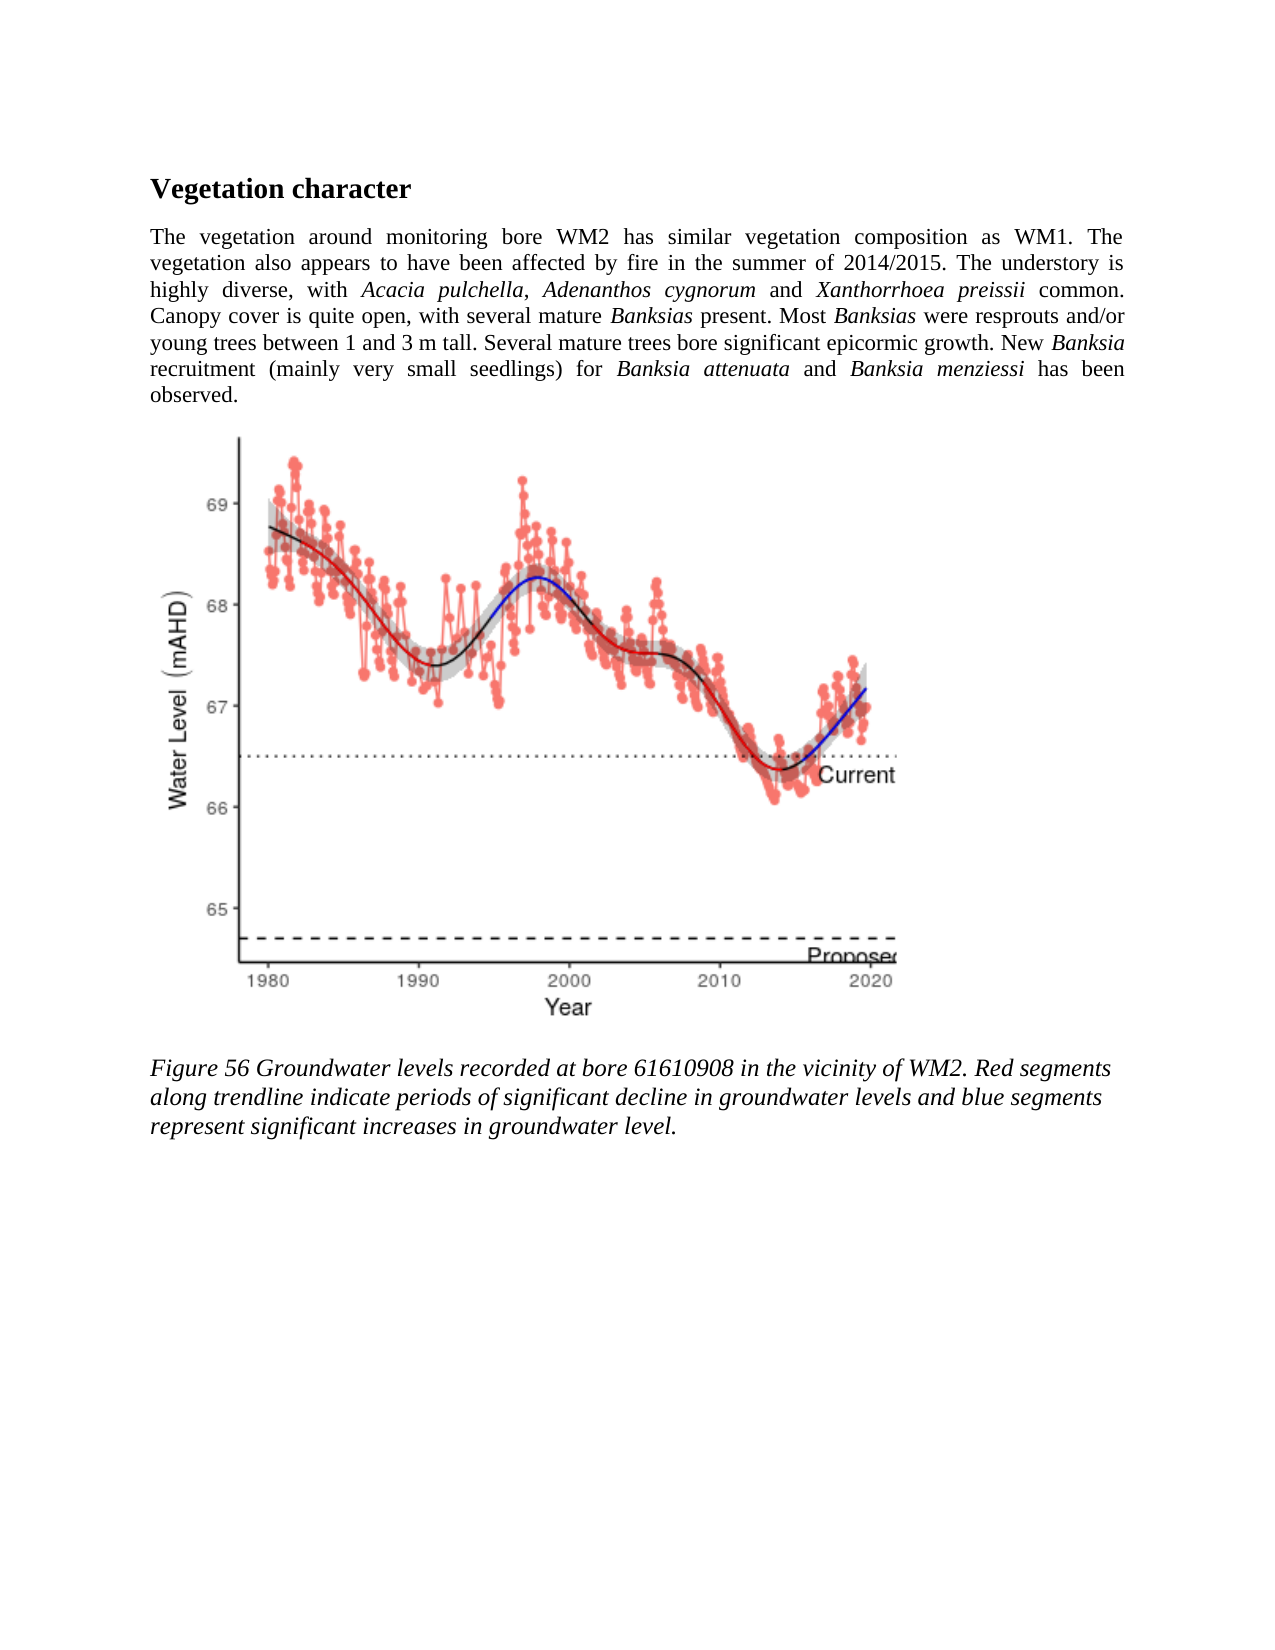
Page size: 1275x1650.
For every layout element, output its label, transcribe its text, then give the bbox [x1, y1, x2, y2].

subtitle Vegetation character [150, 171, 1125, 204]
text The vegetation around monitoring bore WM2 has similar vegetation composition as WM1. The vegetation also appears to have been affected by fire in the summer of 2014/2015. The understory is highly diverse, with Acacia pulchella, Adenanthos cygnorum and Xanthorrhoea preissii common. Canopy cover is quite open, with several mature Banksias present. Most Banksias were resprouts and/or young trees between 1 and 3 m tall. Several mature trees bore significant epicormic growth. New Banksia recruitment (mainly very small seedlings) for Banksia attenuata and Banksia menziessi has been observed. [150, 223, 1125, 408]
picture [150, 426, 908, 1033]
text Figure 56 Groundwater levels recorded at bore 61610908 in the vicinity of WM2. Red segments along trendline indicate periods of significant decline in groundwater levels and blue segments represent significant increases in groundwater level. [150, 1053, 1125, 1140]
